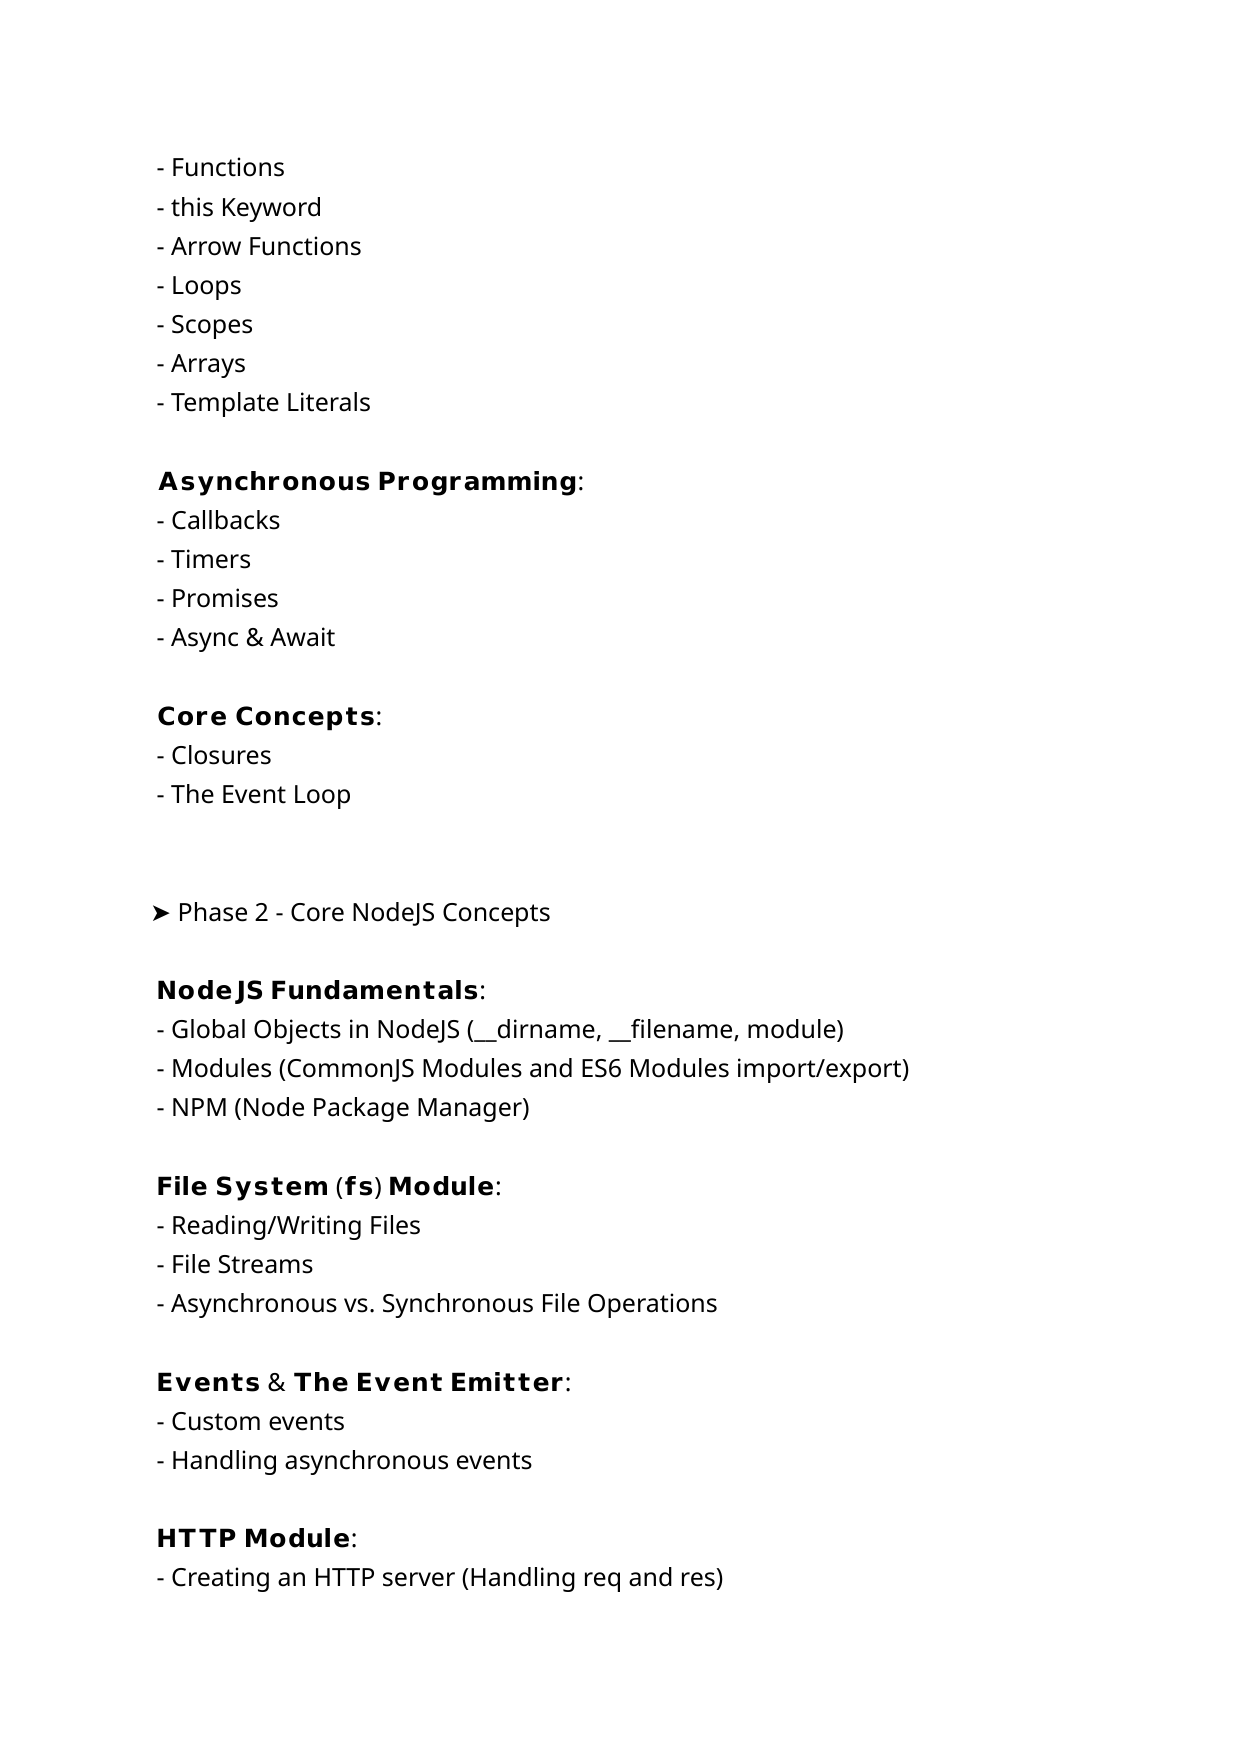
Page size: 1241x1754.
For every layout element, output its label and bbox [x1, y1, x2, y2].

text [150, 150, 1090, 1594]
